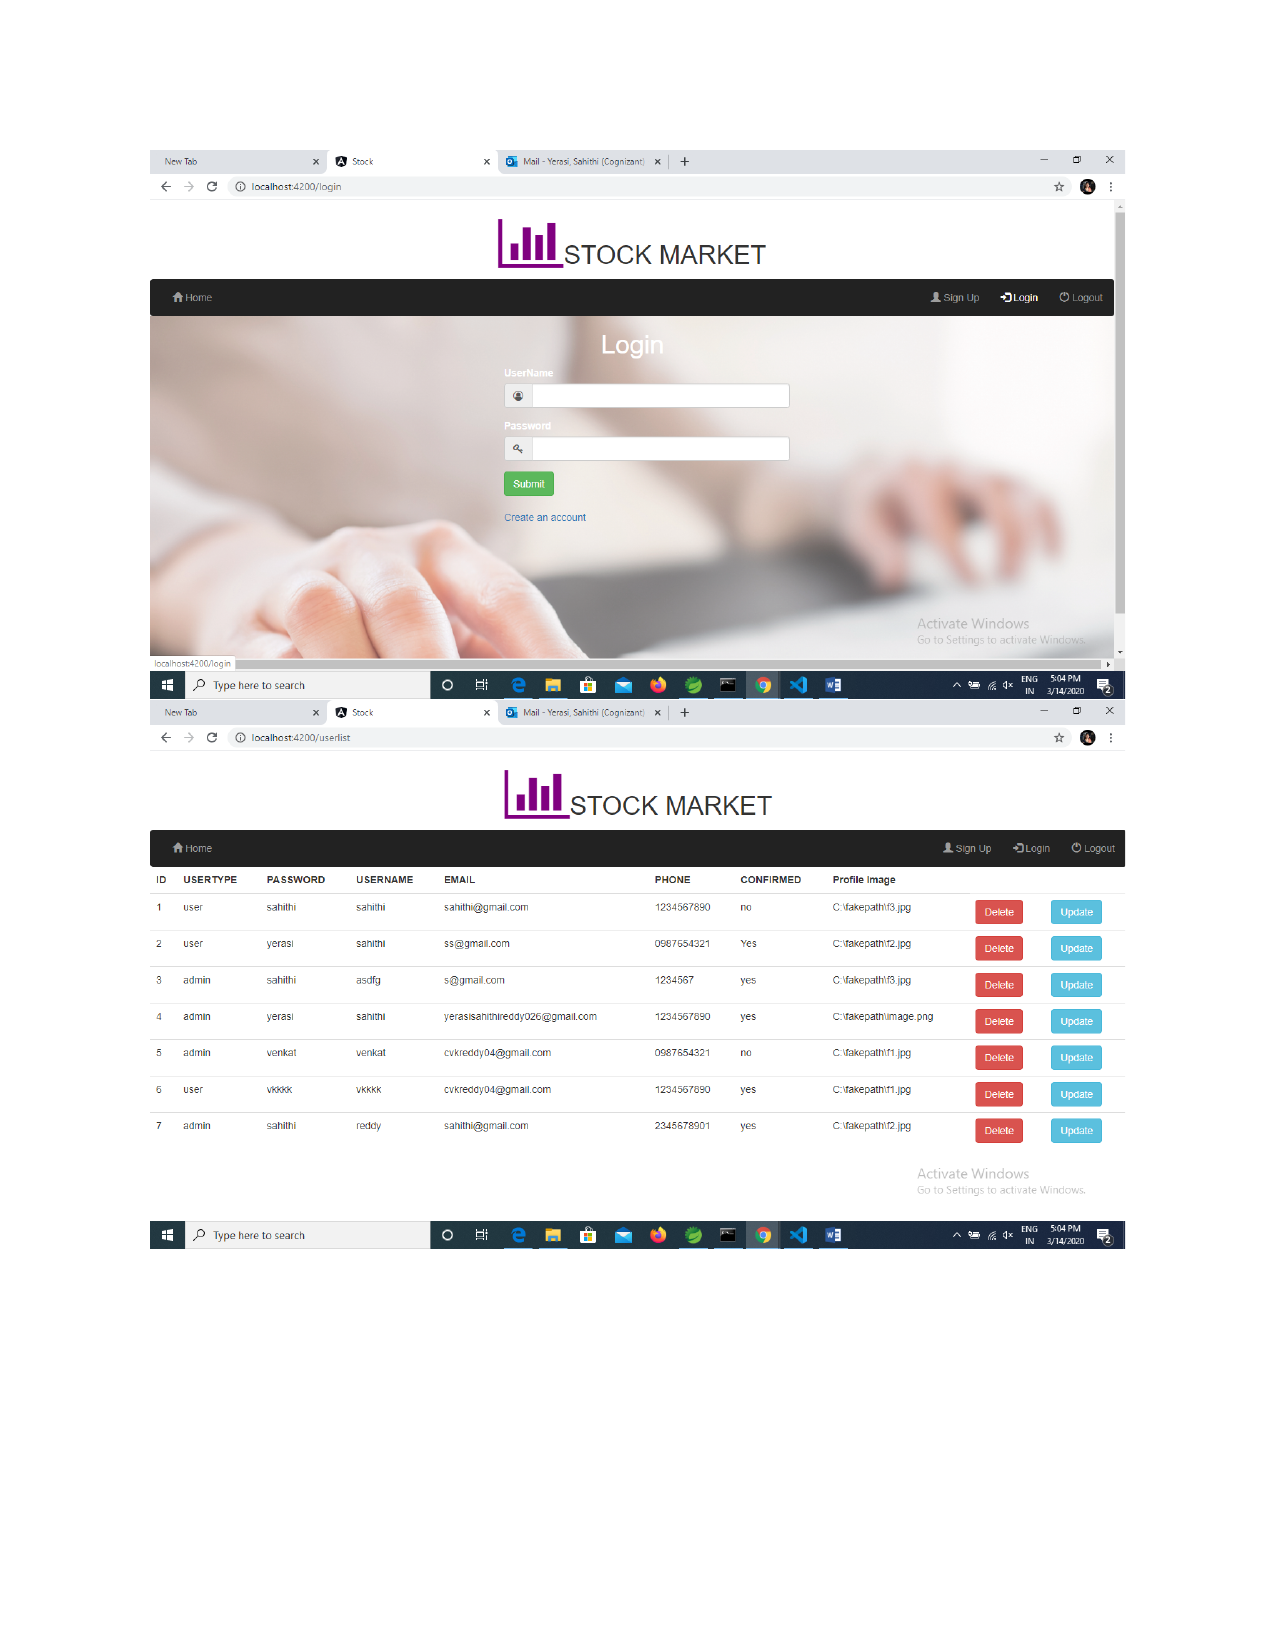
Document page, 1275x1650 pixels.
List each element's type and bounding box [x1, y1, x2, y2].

picture [150, 150, 1125, 699]
picture [150, 700, 1125, 1249]
